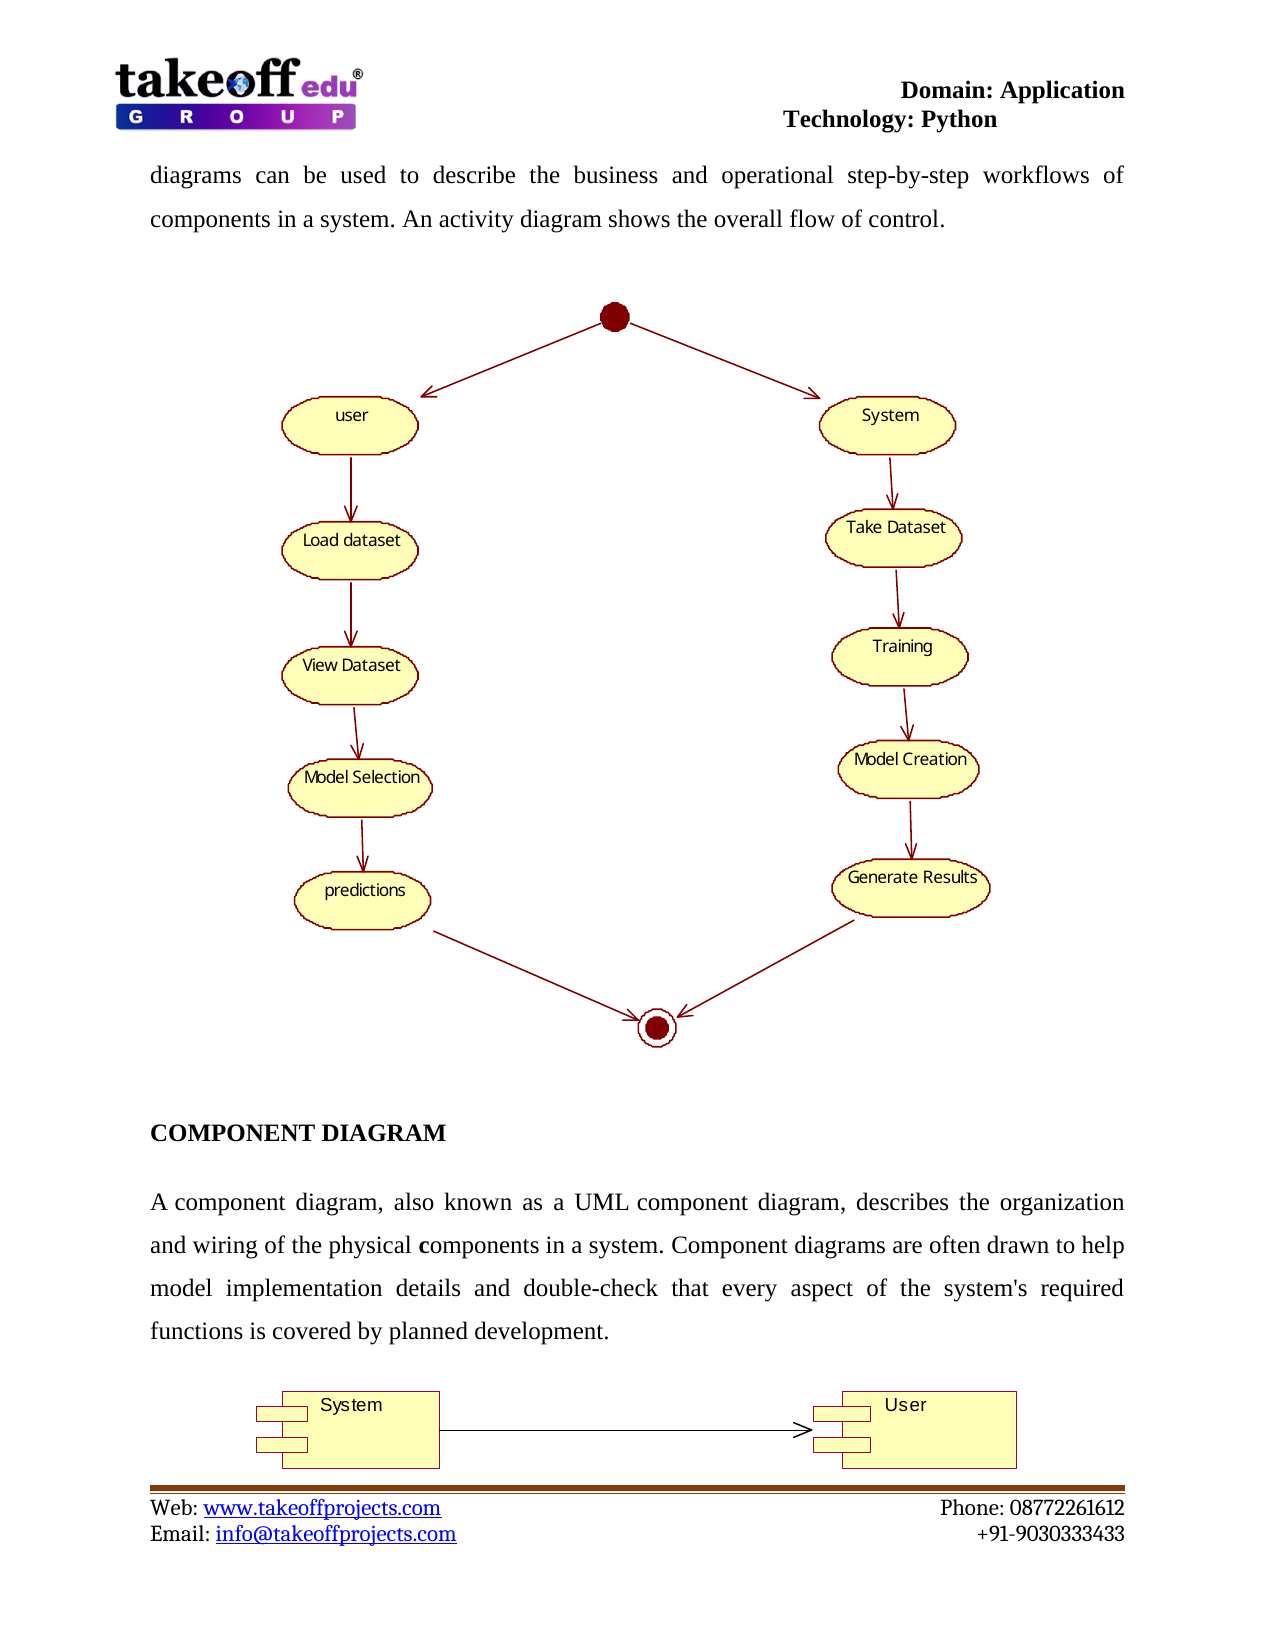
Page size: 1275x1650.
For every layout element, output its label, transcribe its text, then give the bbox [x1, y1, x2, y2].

text COMPONENT DIAGRAM [150, 1118, 1125, 1147]
text A component diagram, also known as a UML component diagram, describes the organization and wiring of the physical components in a system. Component diagrams are often drawn to help model implementation details and double-check that every aspect of the system's required functions is covered by planned development. [150, 1187, 1125, 1273]
text A component diagram, also known as a UML component diagram, describes the organization and wiring of the physical components in a system. Component diagrams are often drawn to help model implementation details and double-check that every aspect of the system's required functions is covered by planned development. [150, 1302, 1125, 1345]
picture [112, 53, 366, 140]
